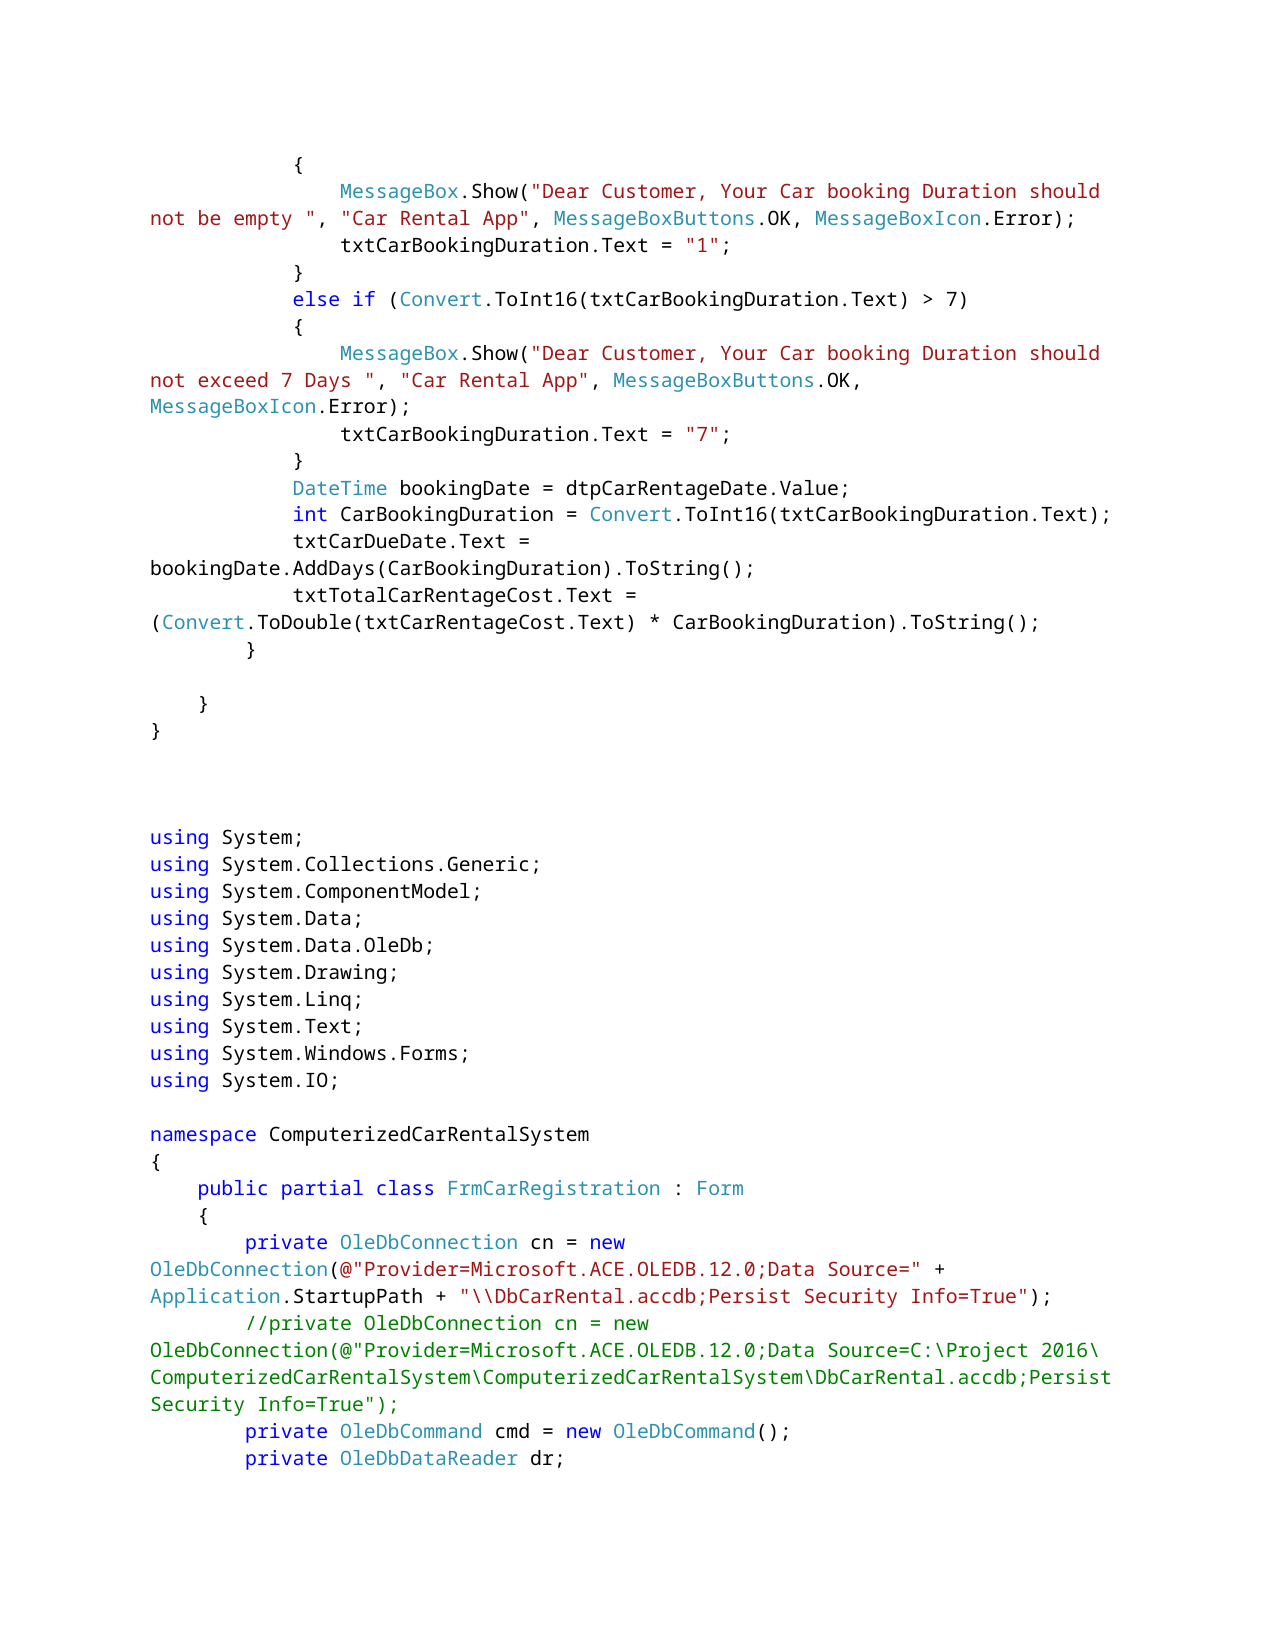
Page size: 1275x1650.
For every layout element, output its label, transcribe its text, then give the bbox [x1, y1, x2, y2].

text DateTime bookingDate = dtpCarRentageDate.Value; [150, 474, 1125, 501]
text { [150, 1147, 1125, 1174]
text } [150, 258, 1125, 285]
text { [150, 150, 1125, 177]
text txtCarDueDate.Text = bookingDate.AddDays(CarBookingDuration).ToString(); [150, 528, 1125, 582]
text } [150, 717, 1125, 743]
text txtCarBookingDuration.Text = "1"; [150, 231, 1125, 258]
text MessageBox.Show("Dear Customer, Your Car booking Duration should not be empty ", "Car Rental App", MessageBoxButtons.OK, MessageBoxIcon.Error); [150, 177, 1125, 231]
text using System.Data; [150, 904, 1125, 931]
text public partial class FrmCarRegistration : Form [150, 1174, 1125, 1201]
text private OleDbConnection cn = new OleDbConnection(@"Provider=Microsoft.ACE.OLEDB.12.0;Data Source=" + Application.StartupPath + "\\DbCarRental.accdb;Persist Security Info=True"); [150, 1228, 1125, 1309]
text else if (Convert.ToInt16(txtCarBookingDuration.Text) > 7) [150, 285, 1125, 312]
text { [150, 312, 1125, 339]
text using System.Text; [150, 1012, 1125, 1039]
text using System.Data.OleDb; [150, 931, 1125, 958]
text using System.Windows.Forms; [150, 1039, 1125, 1066]
text using System; [150, 823, 1125, 851]
text } [150, 447, 1125, 474]
text } [150, 636, 1125, 663]
text //private OleDbConnection cn = new OleDbConnection(@"Provider=Microsoft.ACE.OLEDB.12.0;Data Source=C:\Project 2016\ComputerizedCarRentalSystem\ComputerizedCarRentalSystem\DbCarRental.accdb;Persist Security Info=True"); [150, 1309, 1125, 1417]
text namespace ComputerizedCarRentalSystem [150, 1120, 1125, 1147]
text { [150, 1201, 1125, 1228]
text private OleDbCommand cmd = new OleDbCommand(); [150, 1417, 1125, 1444]
text int CarBookingDuration = Convert.ToInt16(txtCarBookingDuration.Text); [150, 501, 1125, 528]
text using System.Drawing; [150, 958, 1125, 985]
text } [150, 689, 1125, 717]
text txtCarBookingDuration.Text = "7"; [150, 420, 1125, 447]
text txtTotalCarRentageCost.Text = (Convert.ToDouble(txtCarRentageCost.Text) * CarBookingDuration).ToString(); [150, 582, 1125, 636]
text private OleDbDataReader dr; [150, 1444, 1125, 1471]
text using System.Collections.Generic; [150, 851, 1125, 877]
text using System.ComponentModel; [150, 877, 1125, 904]
text MessageBox.Show("Dear Customer, Your Car booking Duration should not exceed 7 Days ", "Car Rental App", MessageBoxButtons.OK, MessageBoxIcon.Error); [150, 339, 1125, 420]
text using System.Linq; [150, 985, 1125, 1012]
text using System.IO; [150, 1066, 1125, 1093]
